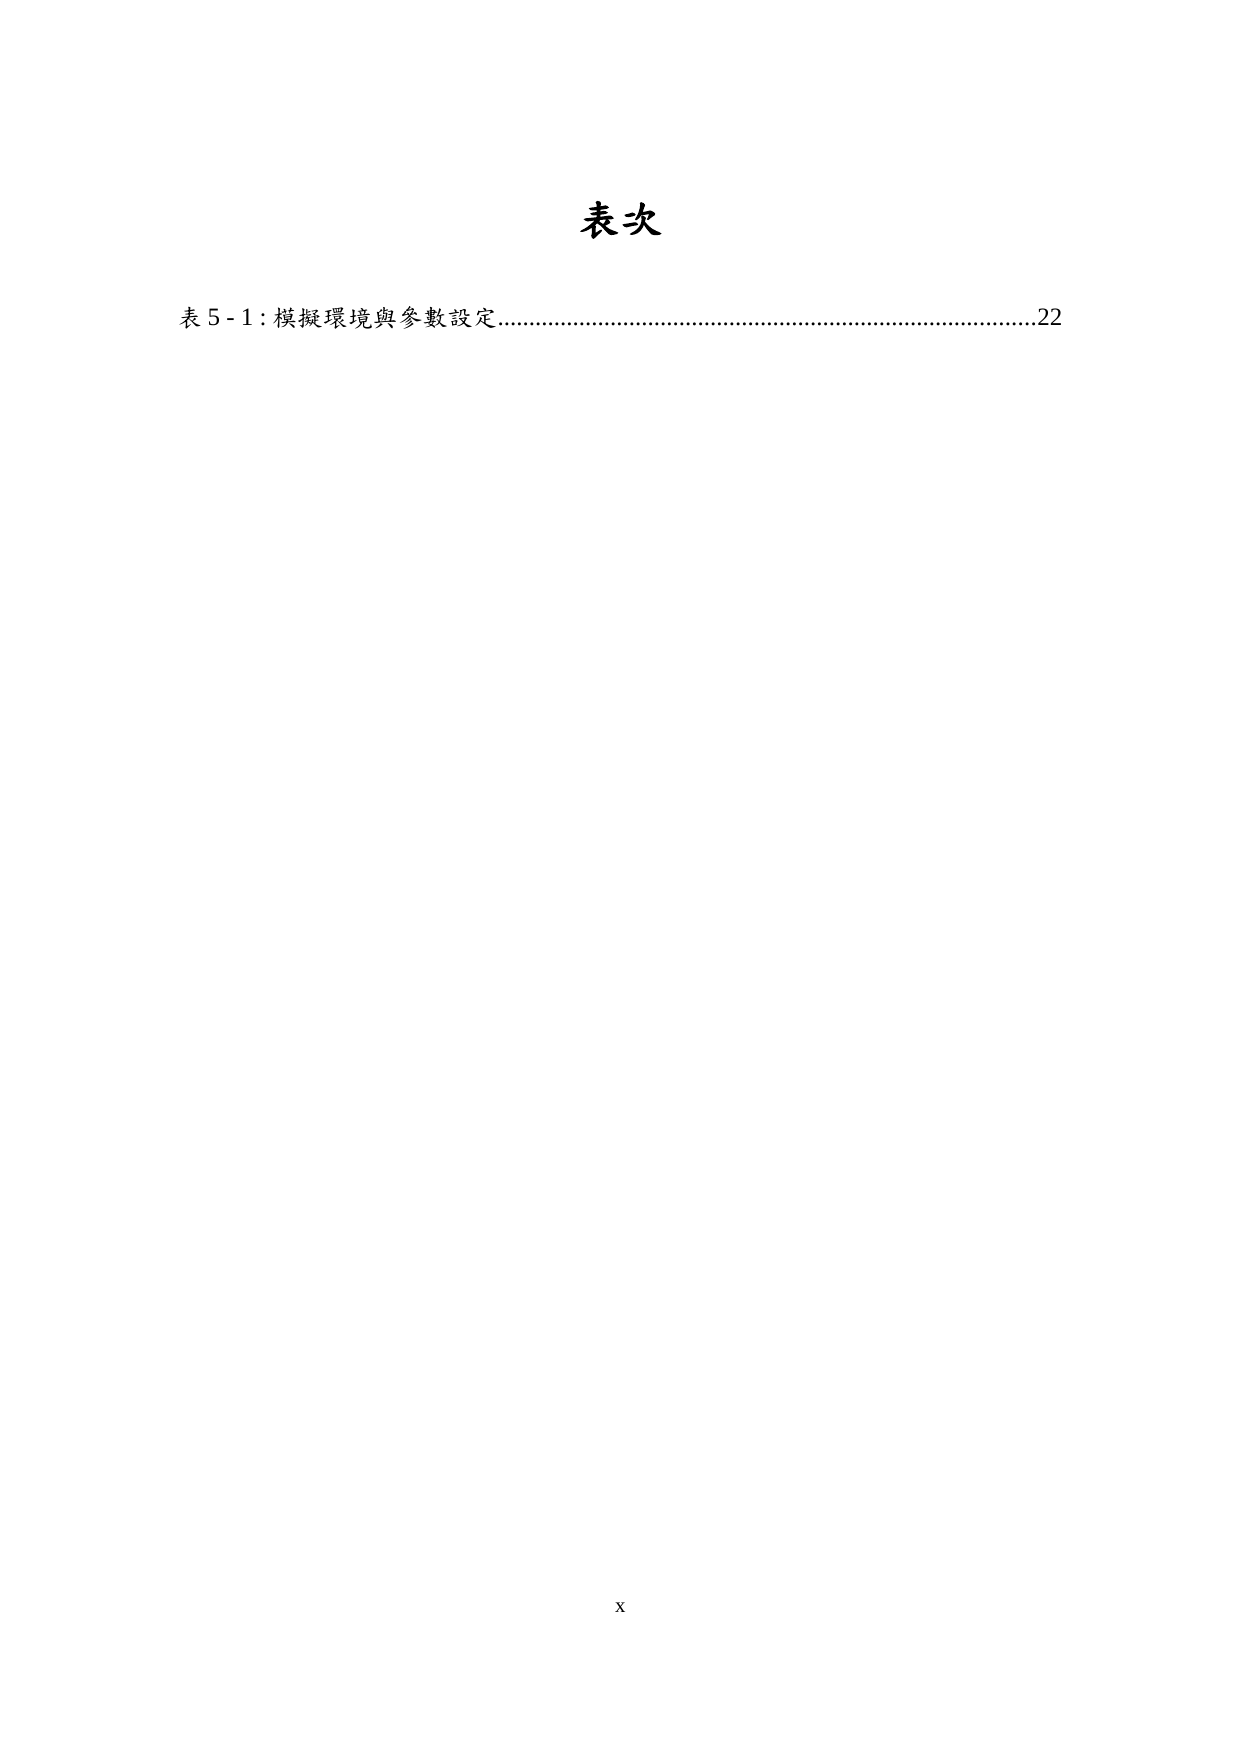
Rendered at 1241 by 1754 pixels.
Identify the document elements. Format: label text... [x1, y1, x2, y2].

text 表5 - 1 : 模擬環境與參數設定 22 [177, 297, 1063, 334]
subtitle 表次 [177, 178, 1063, 253]
